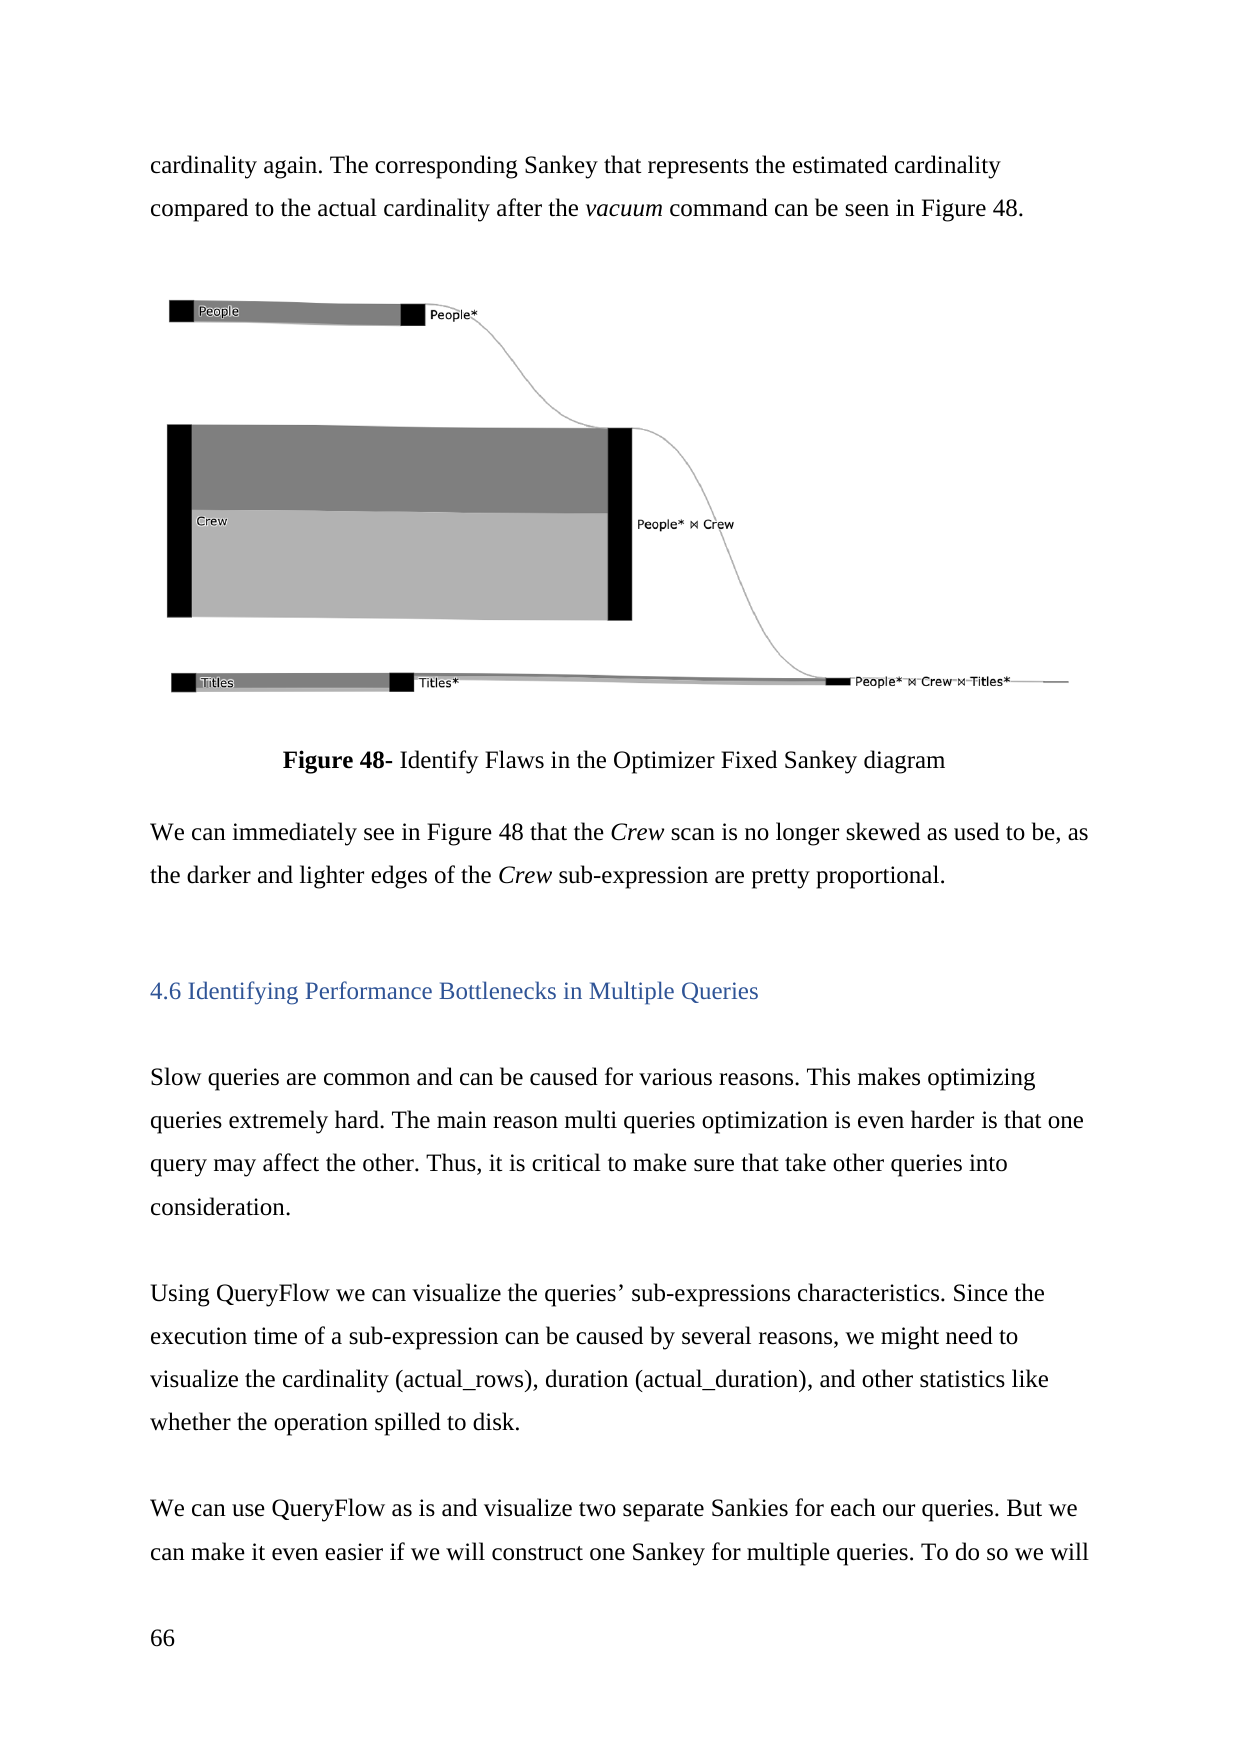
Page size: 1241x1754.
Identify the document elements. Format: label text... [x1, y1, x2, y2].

picture [150, 273, 1090, 731]
text Figure 48- Identify Flaws in the Optimizer Fixed Sankey diagram [150, 745, 1090, 774]
text We can immediately see in Figure 48 that the Crew scan is no longer skewed as used to be, as the darker and lighter edges of the Crew sub-expression are pretty proportional. [150, 817, 1090, 889]
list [150, 150, 1090, 222]
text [150, 976, 1090, 1565]
